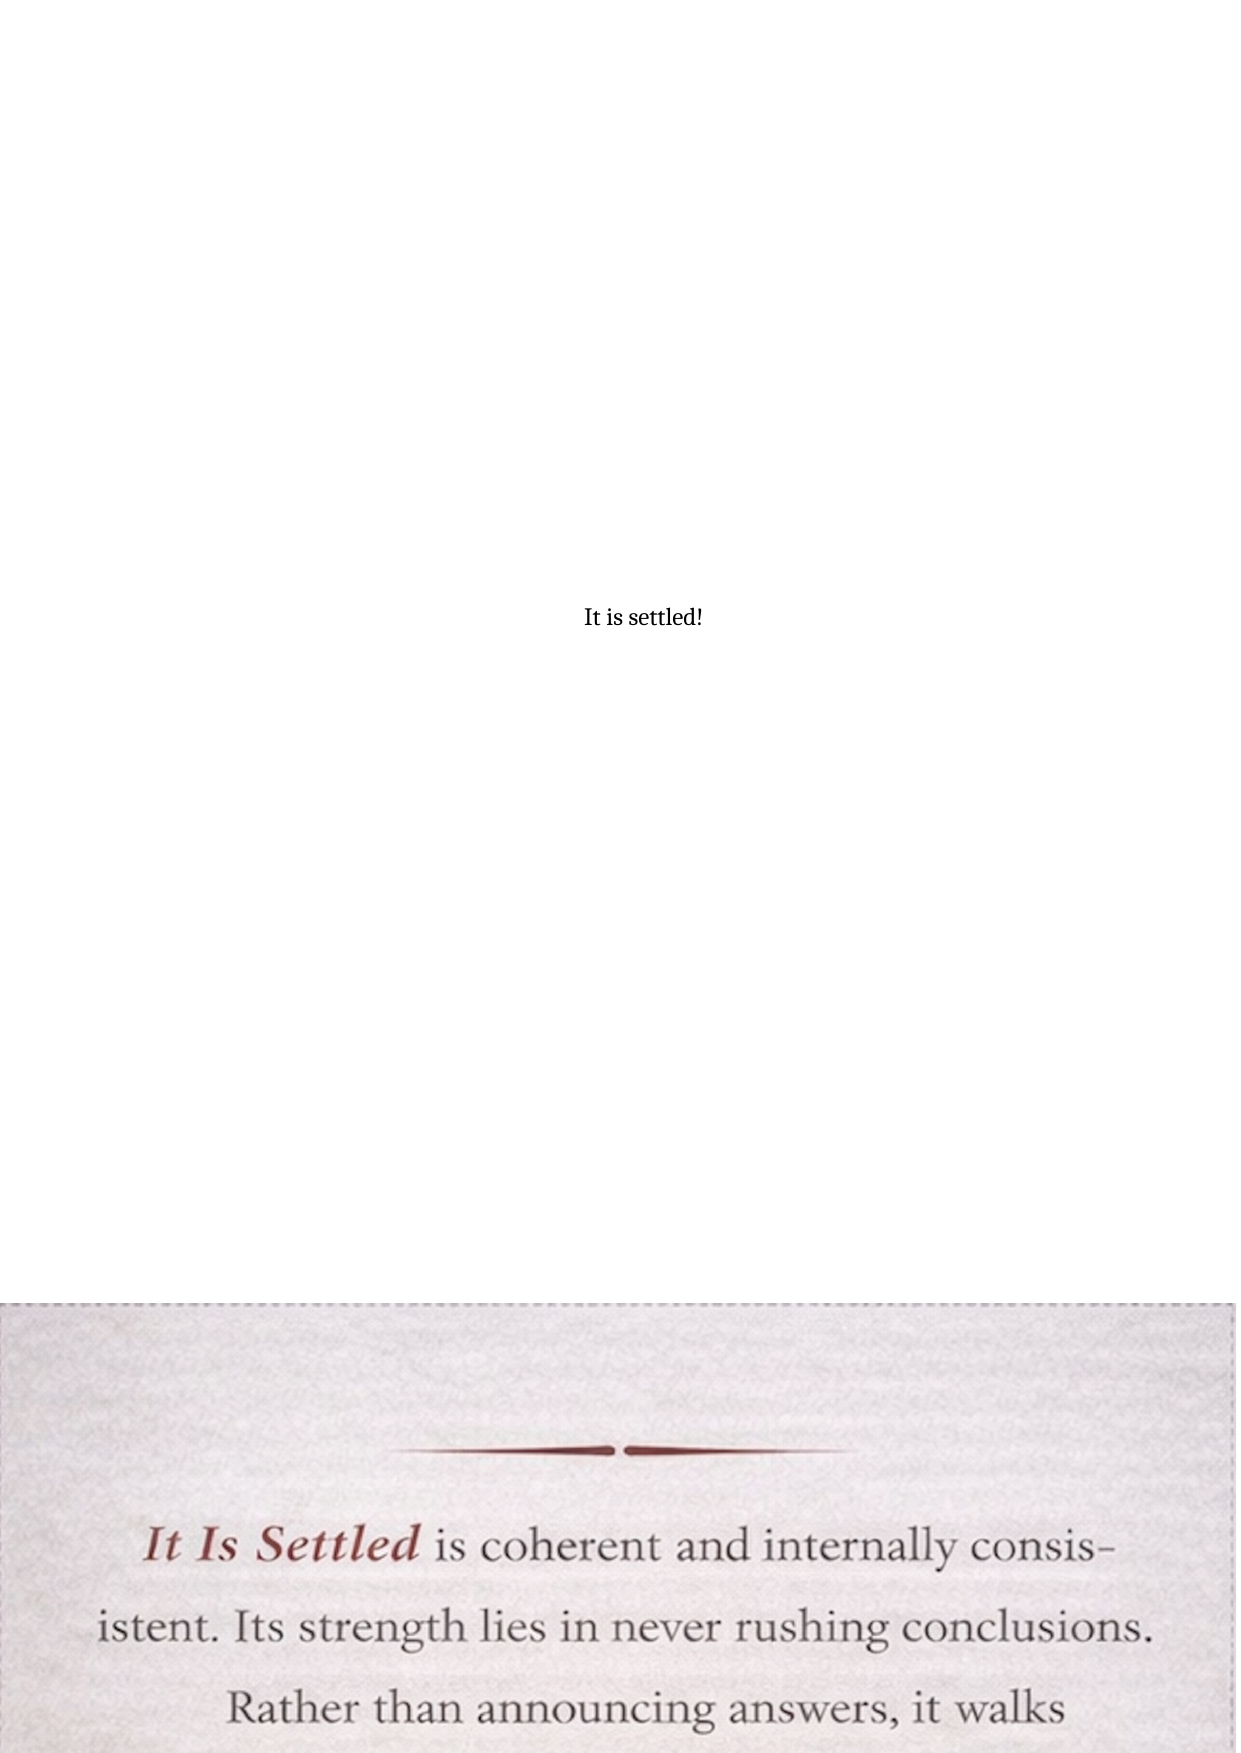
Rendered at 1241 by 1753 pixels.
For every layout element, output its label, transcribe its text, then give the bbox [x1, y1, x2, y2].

picture [0, 1303, 1237, 1753]
text It is settled! [189, 602, 1098, 631]
